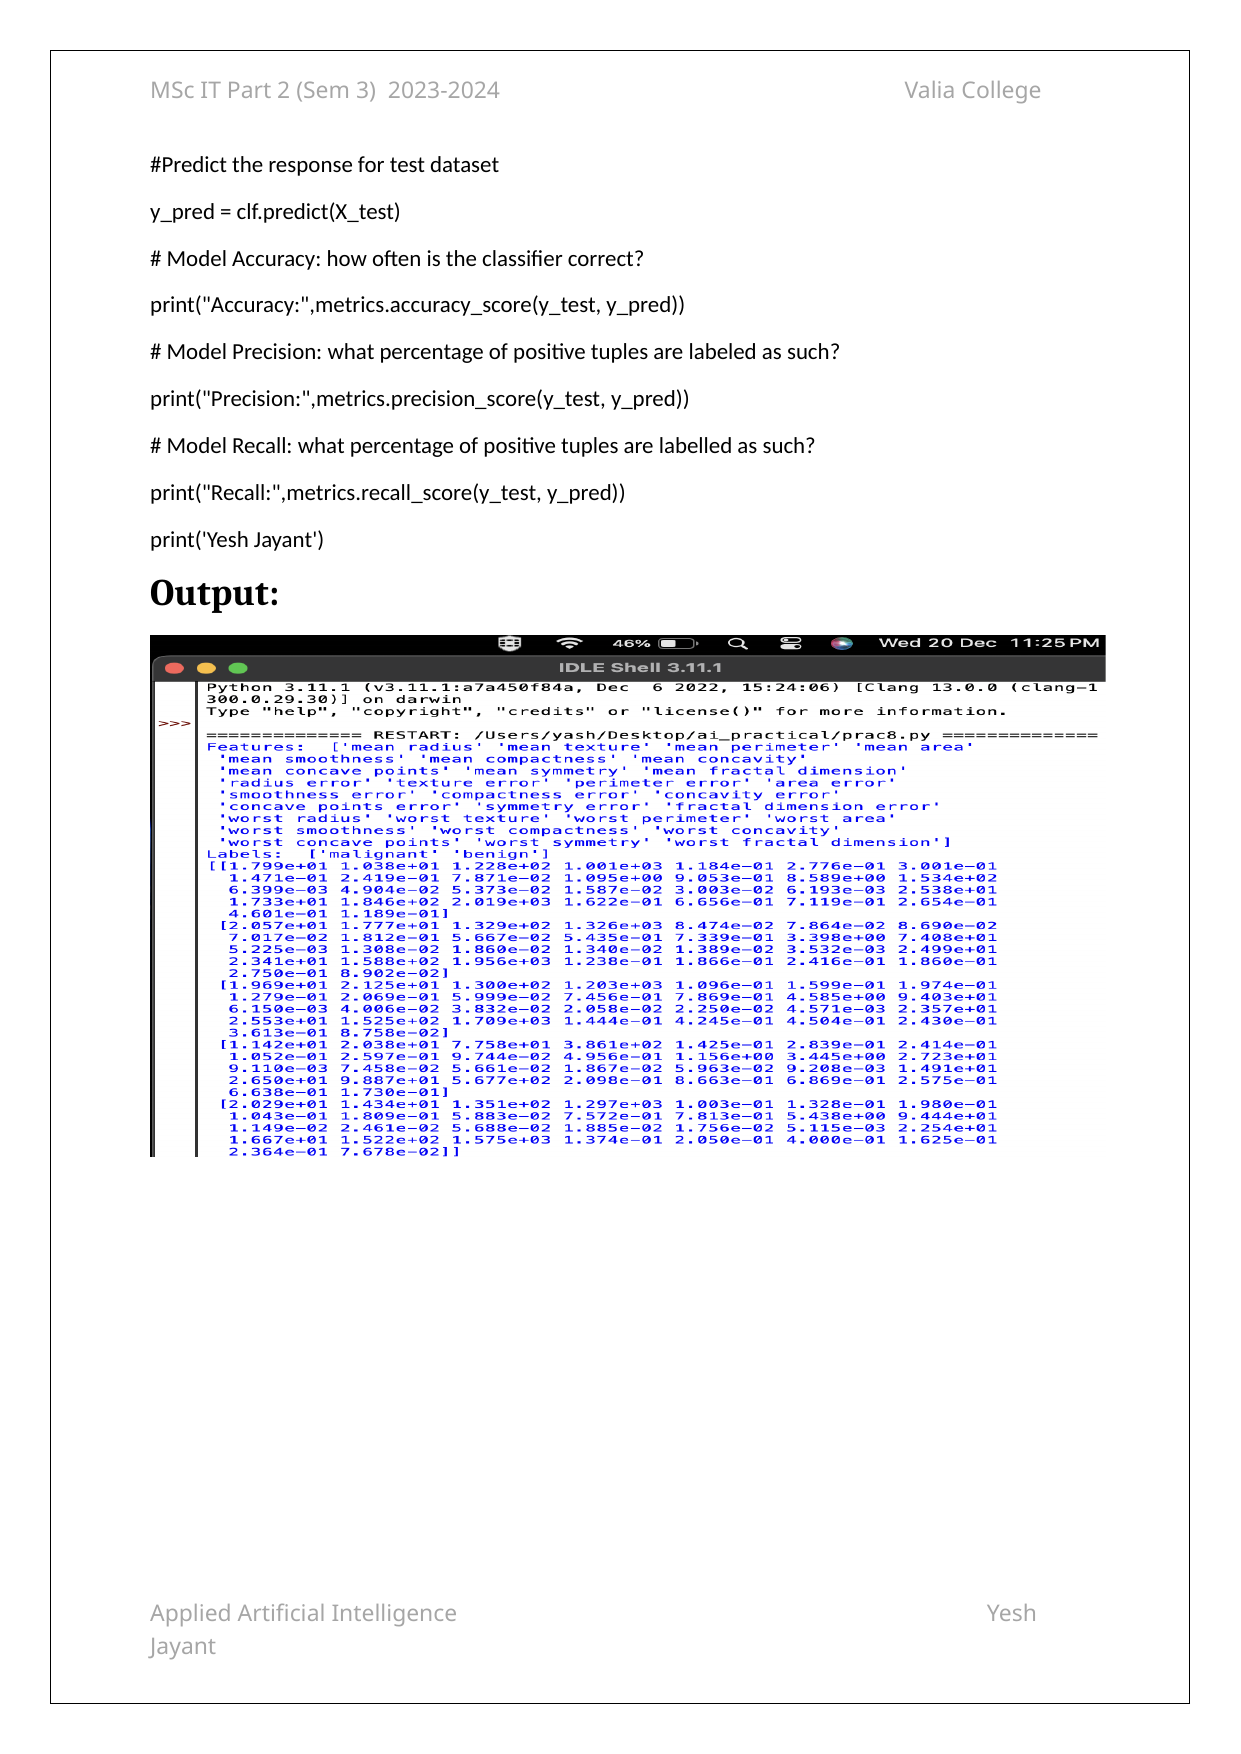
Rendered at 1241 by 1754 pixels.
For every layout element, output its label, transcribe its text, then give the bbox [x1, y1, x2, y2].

text # Model Precision: what percentage of positive tuples are labeled as such? [150, 337, 1090, 366]
text print('Yesh Jayant') [150, 525, 1090, 553]
text print("Recall:",metrics.recall_score(y_test, y_pred)) [150, 478, 1090, 506]
text # Model Recall: what percentage of positive tuples are labelled as such? [150, 431, 1090, 459]
text y_pred = clf.predict(X_test) [150, 197, 1090, 225]
picture [150, 635, 1106, 1157]
text print("Precision:",metrics.precision_score(y_test, y_pred)) [150, 384, 1090, 412]
text Output: [150, 572, 1090, 615]
text print("Accuracy:",metrics.accuracy_score(y_test, y_pred)) [150, 291, 1090, 319]
text # Model Accuracy: how often is the classifier correct? [150, 244, 1090, 272]
text #Predict the response for test dataset [150, 150, 1090, 178]
